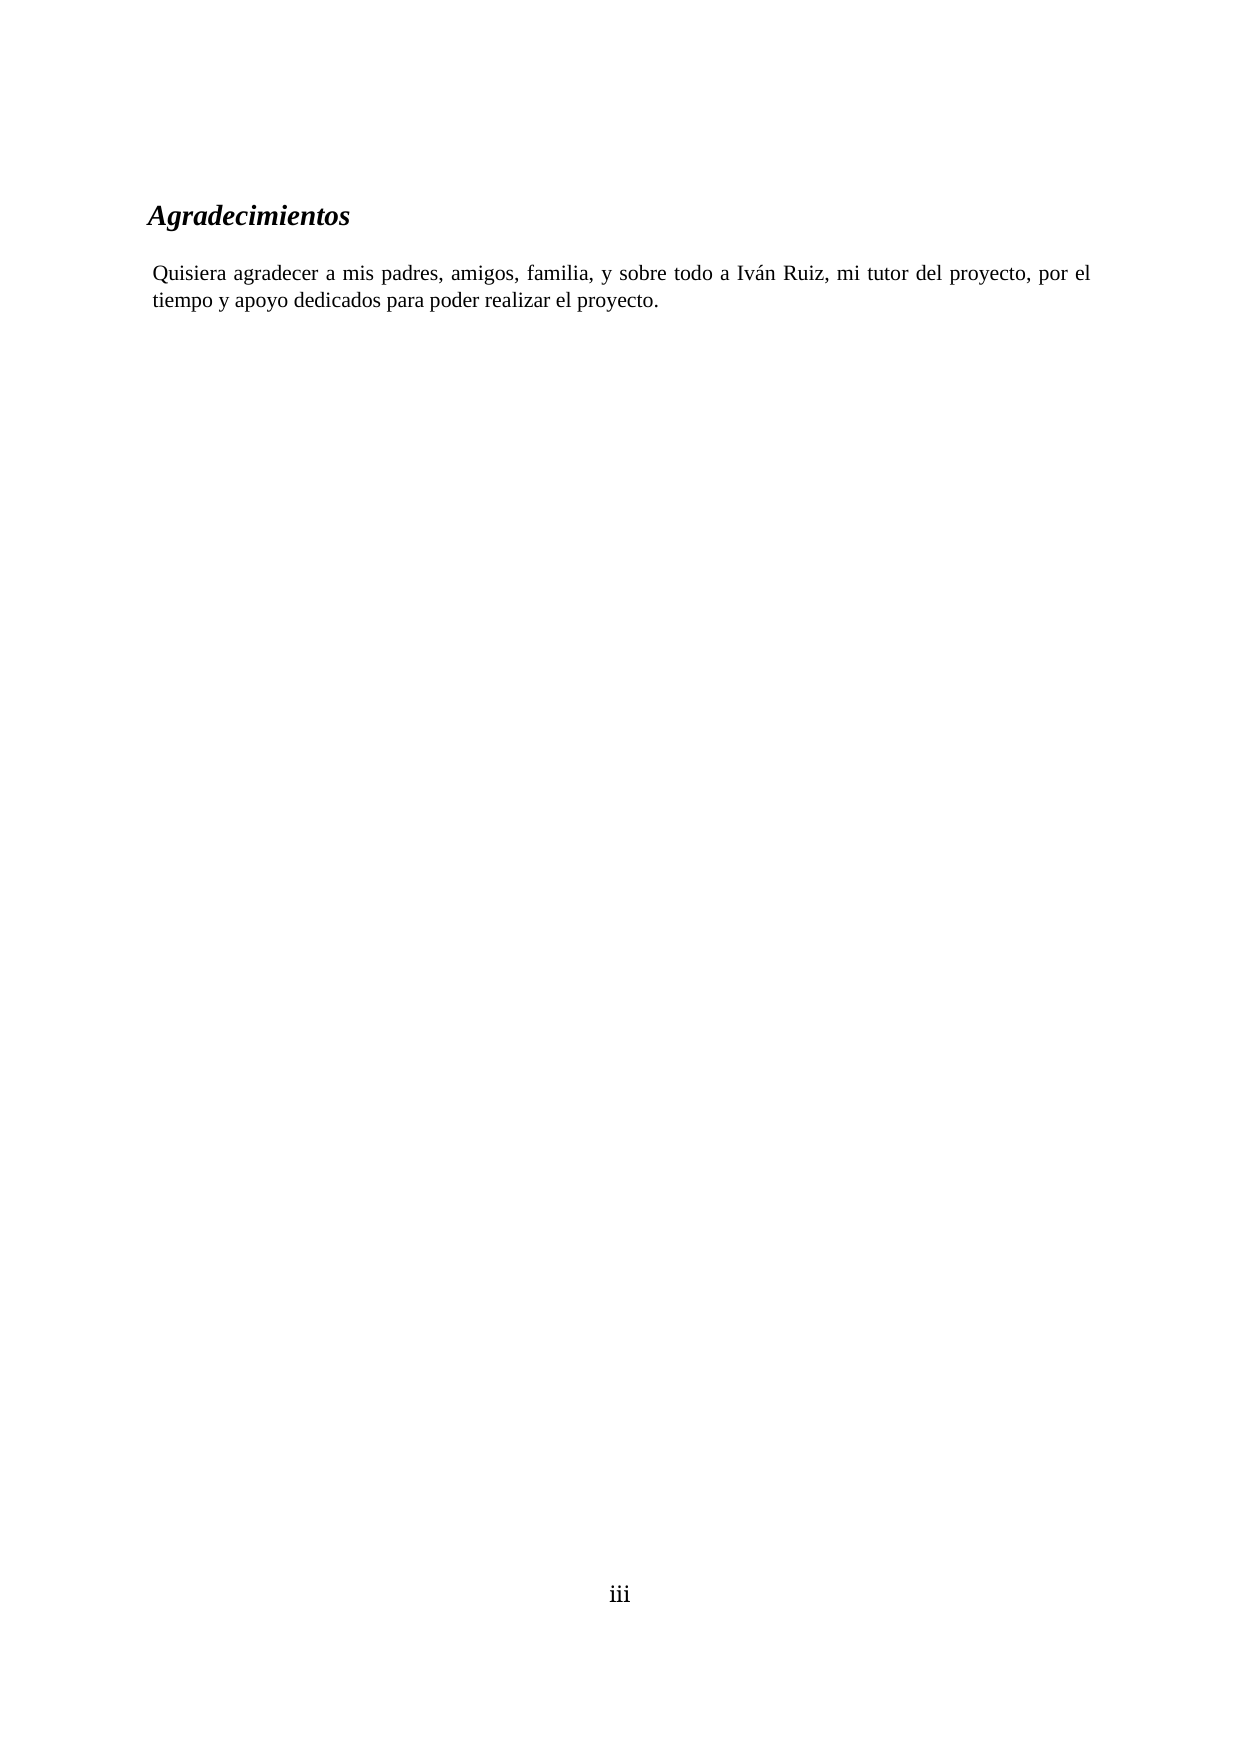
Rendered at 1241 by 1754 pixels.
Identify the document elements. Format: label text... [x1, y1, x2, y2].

text Quisiera agradecer a mis padres, amigos, familia, y sobre todo a Iván Ruiz, mi tutor del proyecto, por el tiempo y apoyo dedicados para poder realizar el proyecto. [152, 260, 1093, 312]
text Agradecimientos [148, 198, 1105, 232]
